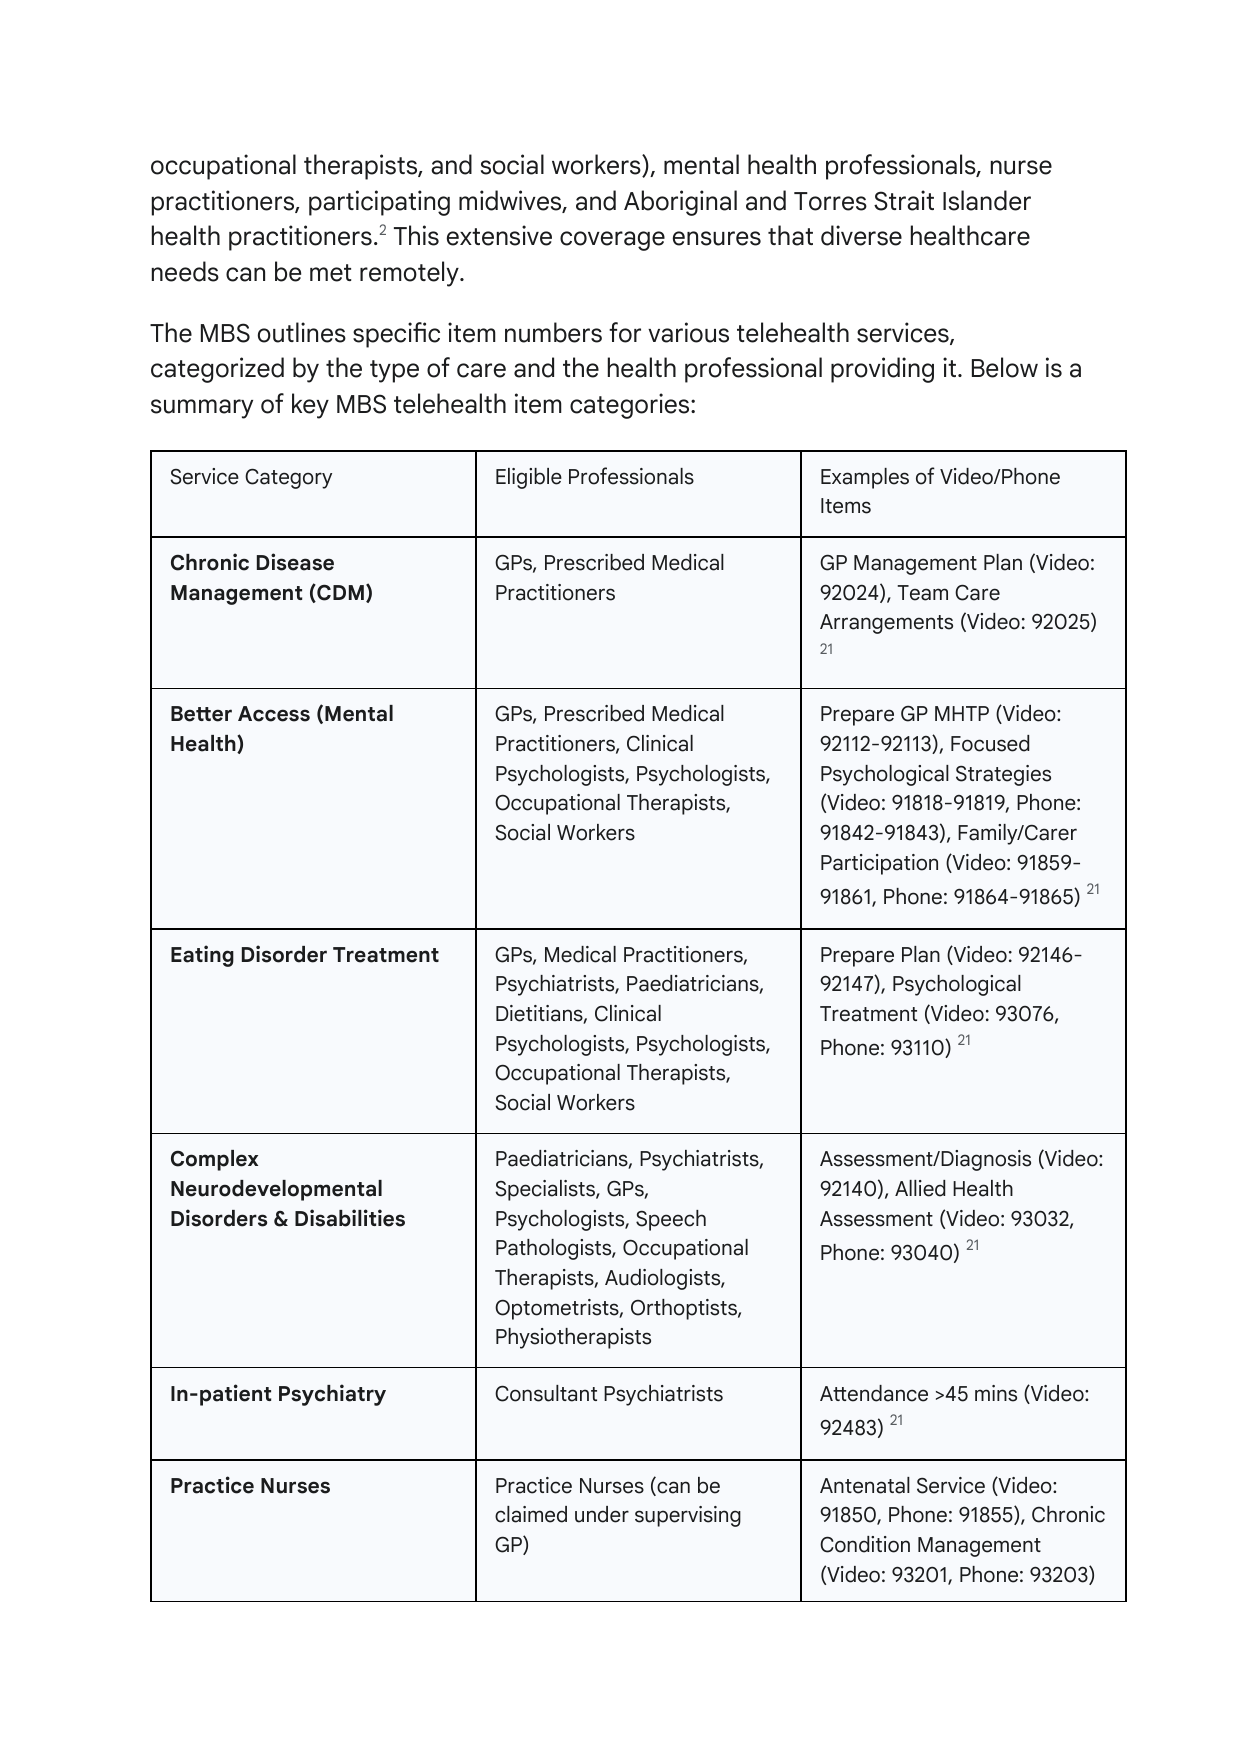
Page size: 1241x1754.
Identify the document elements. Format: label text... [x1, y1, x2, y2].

table_cell Complex Neurodevelopmental Disorders & Disabilities [152, 1134, 475, 1367]
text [150, 150, 1090, 288]
table_header Examples of Video/Phone Items [802, 452, 1125, 536]
table_cell Better Access (Mental Health) [152, 689, 475, 928]
table_cell GPs, Prescribed Medical Practitioners, Clinical Psychologists, Psychologists, Occupational Therapists, Social Workers [477, 689, 800, 928]
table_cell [802, 1461, 1125, 1601]
table_cell Practice Nurses [152, 1461, 475, 1601]
table_cell GP Management Plan (Video: 92024), Team Care Arrangements (Video: 92025) 21 [802, 538, 1125, 687]
table_cell Prepare GP MHTP (Video: 92112-92113), Focused Psychological Strategies (Video: 91818-91819, Phone: 91842-91843), Family/Carer Participation (Video: 91859-91861, Phone: 91864-91865) 21 [802, 689, 1125, 928]
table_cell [477, 1461, 800, 1601]
table_cell Consultant Psychiatrists [477, 1368, 800, 1459]
table_cell In-patient Psychiatry [152, 1368, 475, 1459]
table_header Eligible Professionals [477, 452, 800, 536]
text The MBS outlines specific item numbers for various telehealth services, categorized by the type of care and the health professional providing it. Below is a summary of key MBS telehealth item categories: [150, 318, 1090, 421]
table_cell Chronic Disease Management (CDM) [152, 538, 475, 687]
table_header Service Category [152, 452, 475, 536]
table_cell Assessment/Diagnosis (Video: 92140), Allied Health Assessment (Video: 93032, Phone: 93040) 21 [802, 1134, 1125, 1367]
table_cell GPs, Medical Practitioners, Psychiatrists, Paediatricians, Dietitians, Clinical Psychologists, Psychologists, Occupational Therapists, Social Workers [477, 930, 800, 1132]
table_cell Paediatricians, Psychiatrists, Specialists, GPs, Psychologists, Speech Pathologists, Occupational Therapists, Audiologists, Optometrists, Orthoptists, Physiotherapists [477, 1134, 800, 1367]
table_cell Attendance >45 mins (Video: 92483) 21 [802, 1368, 1125, 1459]
table_cell Eating Disorder Treatment [152, 930, 475, 1132]
table_cell GPs, Prescribed Medical Practitioners [477, 538, 800, 687]
table_cell Prepare Plan (Video: 92146-92147), Psychological Treatment (Video: 93076, Phone: 93110) 21 [802, 930, 1125, 1132]
